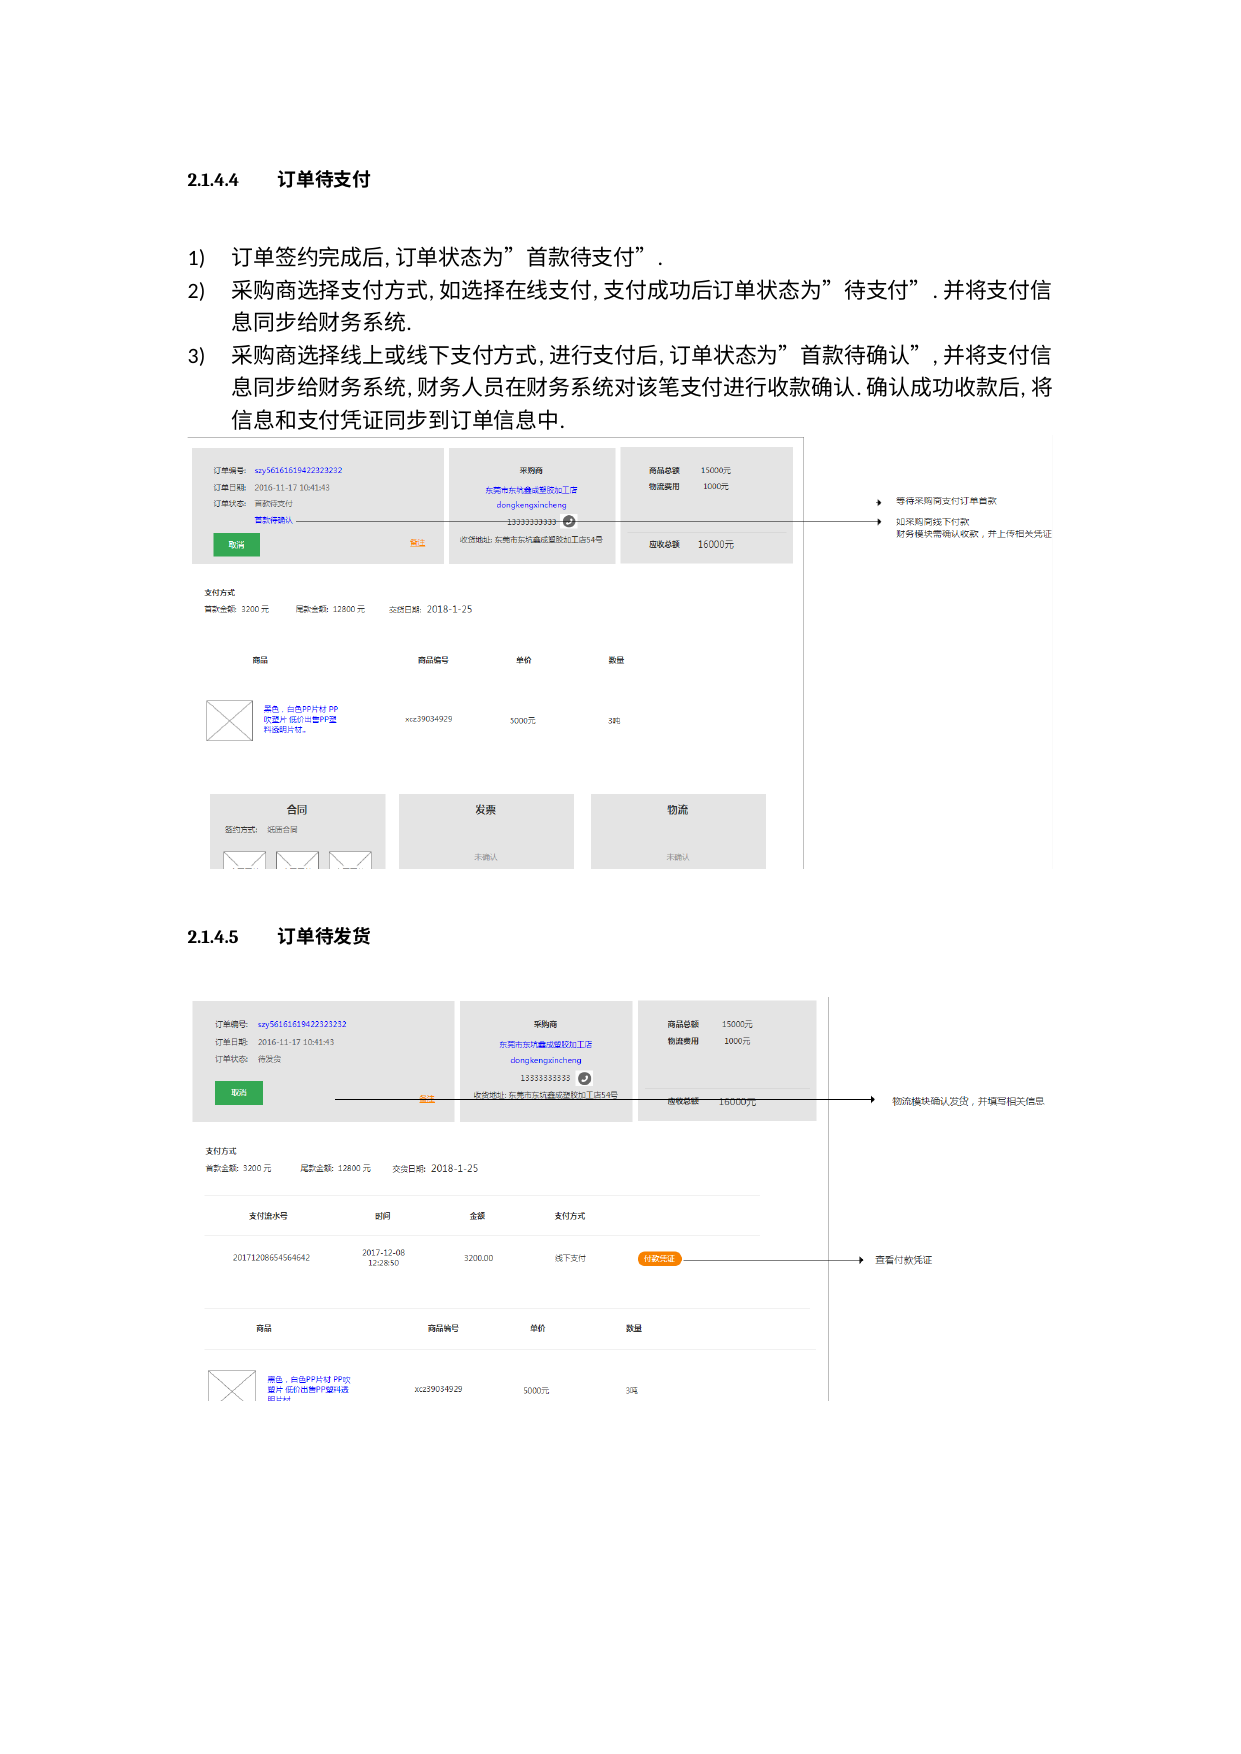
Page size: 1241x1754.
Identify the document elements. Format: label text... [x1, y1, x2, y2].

picture [187, 435, 1053, 869]
list 采购商选择线上或线下支付方式, 进行支付后, 订单状态为”首款待确认”, 并将支付信息同步给财务系统, 财务人员在财务系统对该笔支付进行收款确认. 确认成功收款后, 将信息和支付凭证同步到订单信息中. [187, 337, 1053, 435]
list 订单签约完成后, 订单状态为”首款待支付”. [187, 240, 1053, 272]
subtitle 订单待支付 [187, 162, 1053, 194]
subtitle 订单待发货 [187, 919, 1053, 952]
list 采购商选择支付方式, 如选择在线支付, 支付成功后订单状态为”待支付”. 并将支付信息同步给财务系统. [187, 272, 1053, 337]
picture [187, 997, 1053, 1401]
